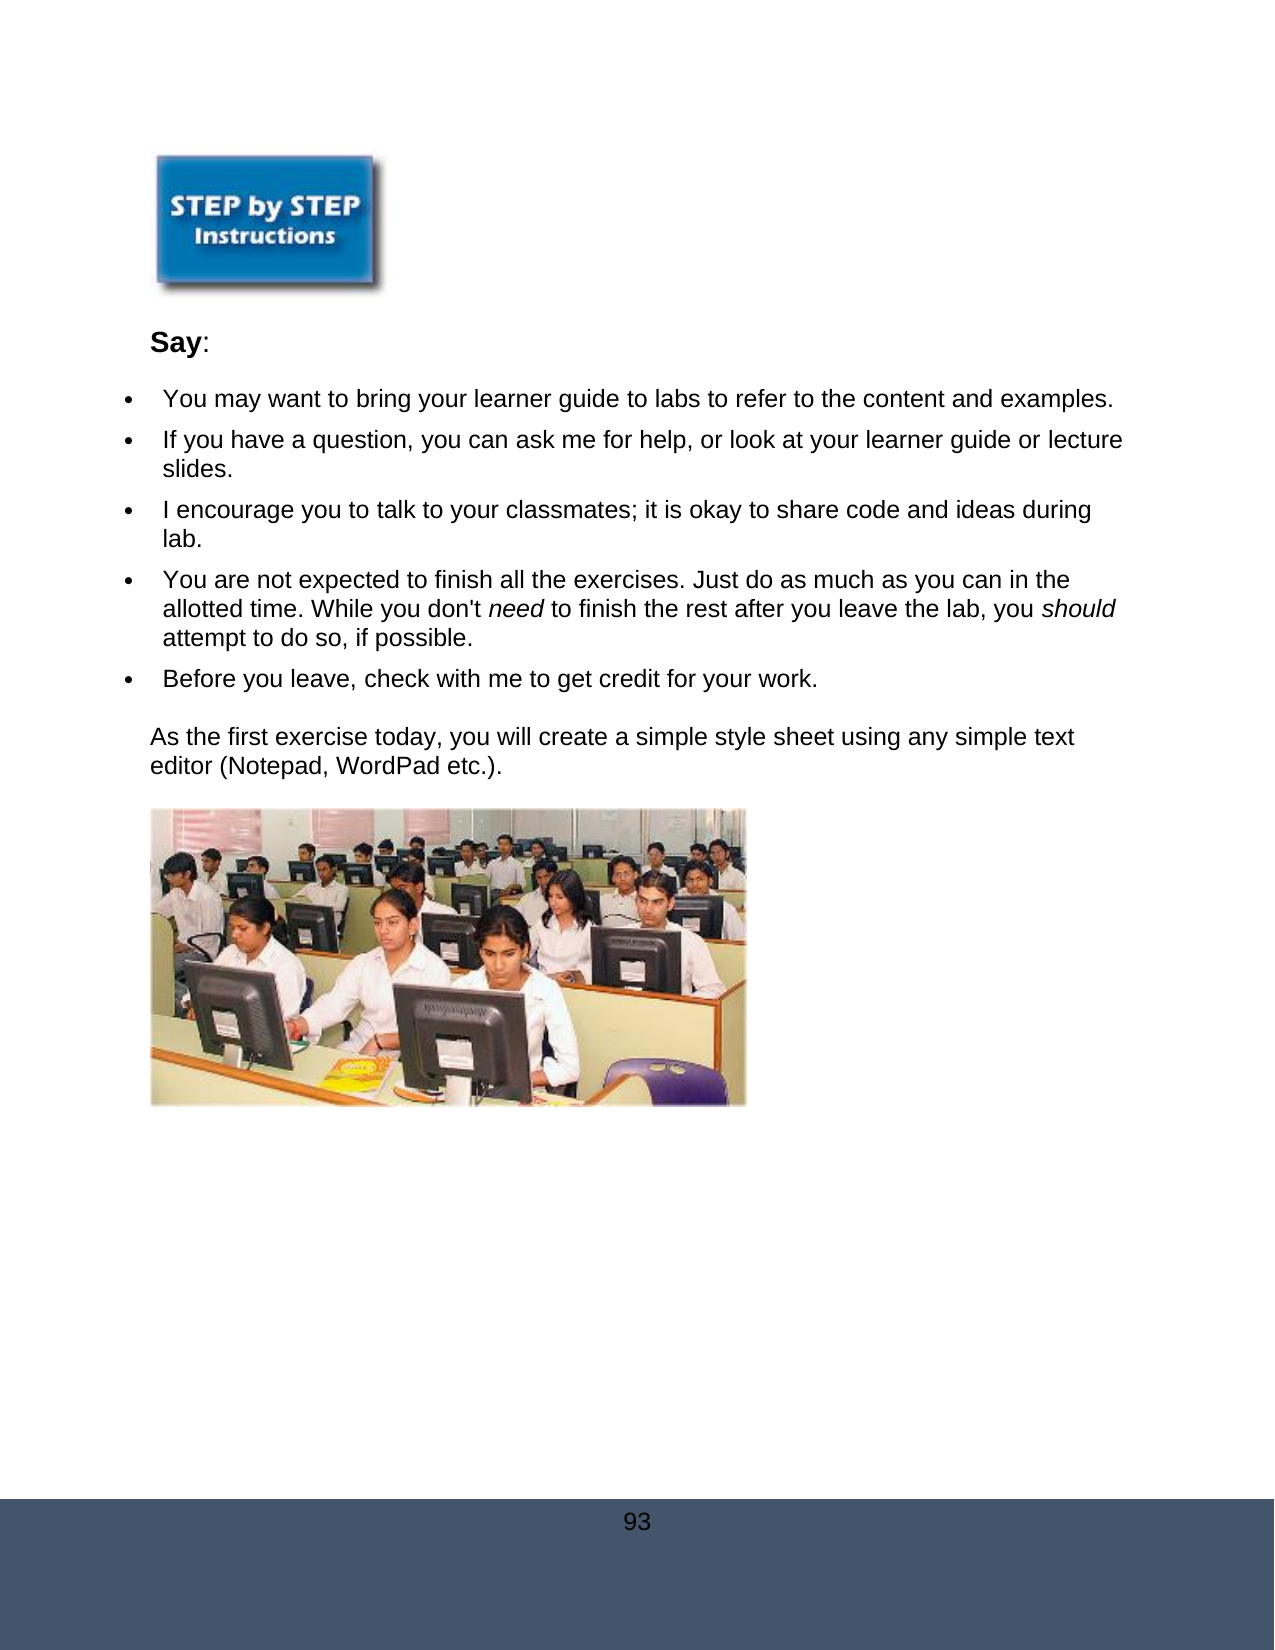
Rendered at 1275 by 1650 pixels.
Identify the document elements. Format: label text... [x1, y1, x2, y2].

list You may want to bring your learner guide to labs to refer to the content and examples. [125, 384, 1125, 413]
list You are not expected to finish all the exercises. Just do as much as you can in the allotted time. While you don't need to finish the rest after you leave the lab, you should attempt to do so, if possible. [125, 565, 1125, 652]
list I encourage you to talk to your classmates; it is okay to share code and ideas during lab. [125, 495, 1125, 553]
text Say: [150, 325, 1125, 358]
list If you have a question, you can ask me for help, or look at your learner guide or lecture slides. [125, 425, 1125, 483]
list Before you leave, check with me to get credit for your work. [125, 664, 1125, 693]
picture [150, 808, 747, 1107]
text As the first exercise today, you will create a simple style sheet using any simple text editor (Notepad, WordPad etc.). [503, 722, 1125, 779]
picture [150, 150, 389, 300]
